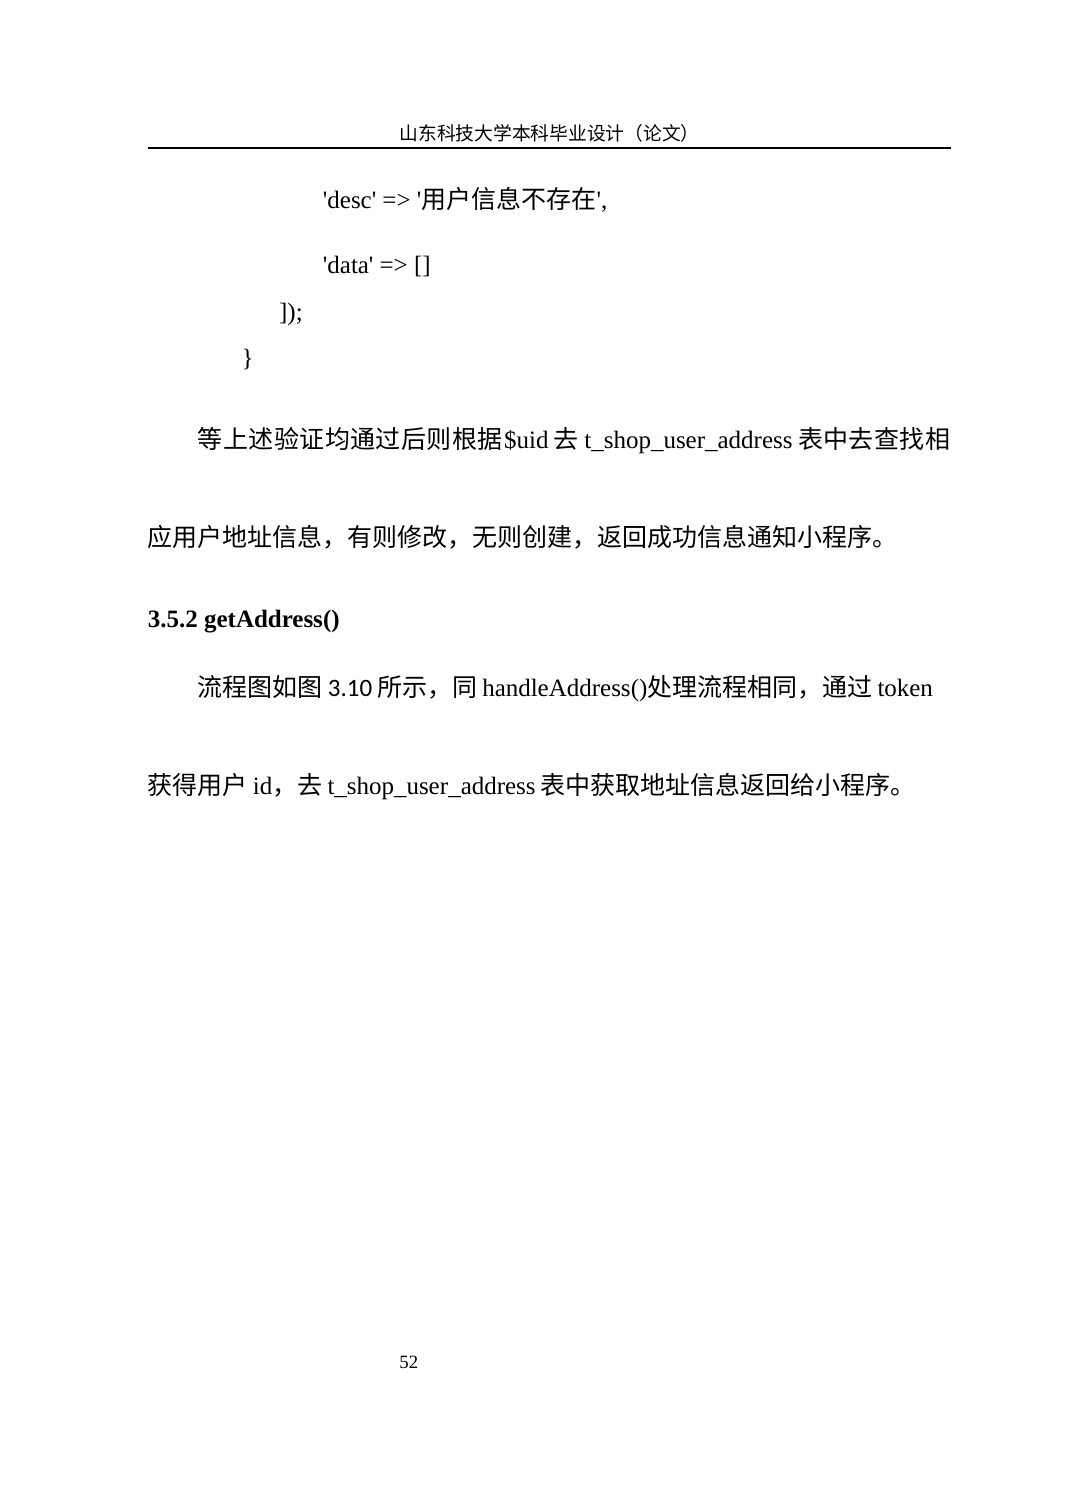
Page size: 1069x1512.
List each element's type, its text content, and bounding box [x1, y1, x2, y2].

text 'data' => [] [191, 248, 951, 280]
text 流程图如图3.10所示，同handleAddress()处理流程相同，通过token获得用户id，去t_shop_user_address表中获取地址信息返回给小程序。 [148, 653, 951, 816]
text 等上述验证均通过后则根据$uid去t_shop_user_address表中去查找相应用户地址信息，有则修改，无则创建，返回成功信息通知小程序。 [148, 405, 951, 568]
text ]); [191, 295, 951, 327]
text 3.5.2 getAddress() [148, 602, 951, 635]
text 'desc' => '用户信息不存在', [191, 165, 951, 230]
text } [191, 342, 951, 374]
